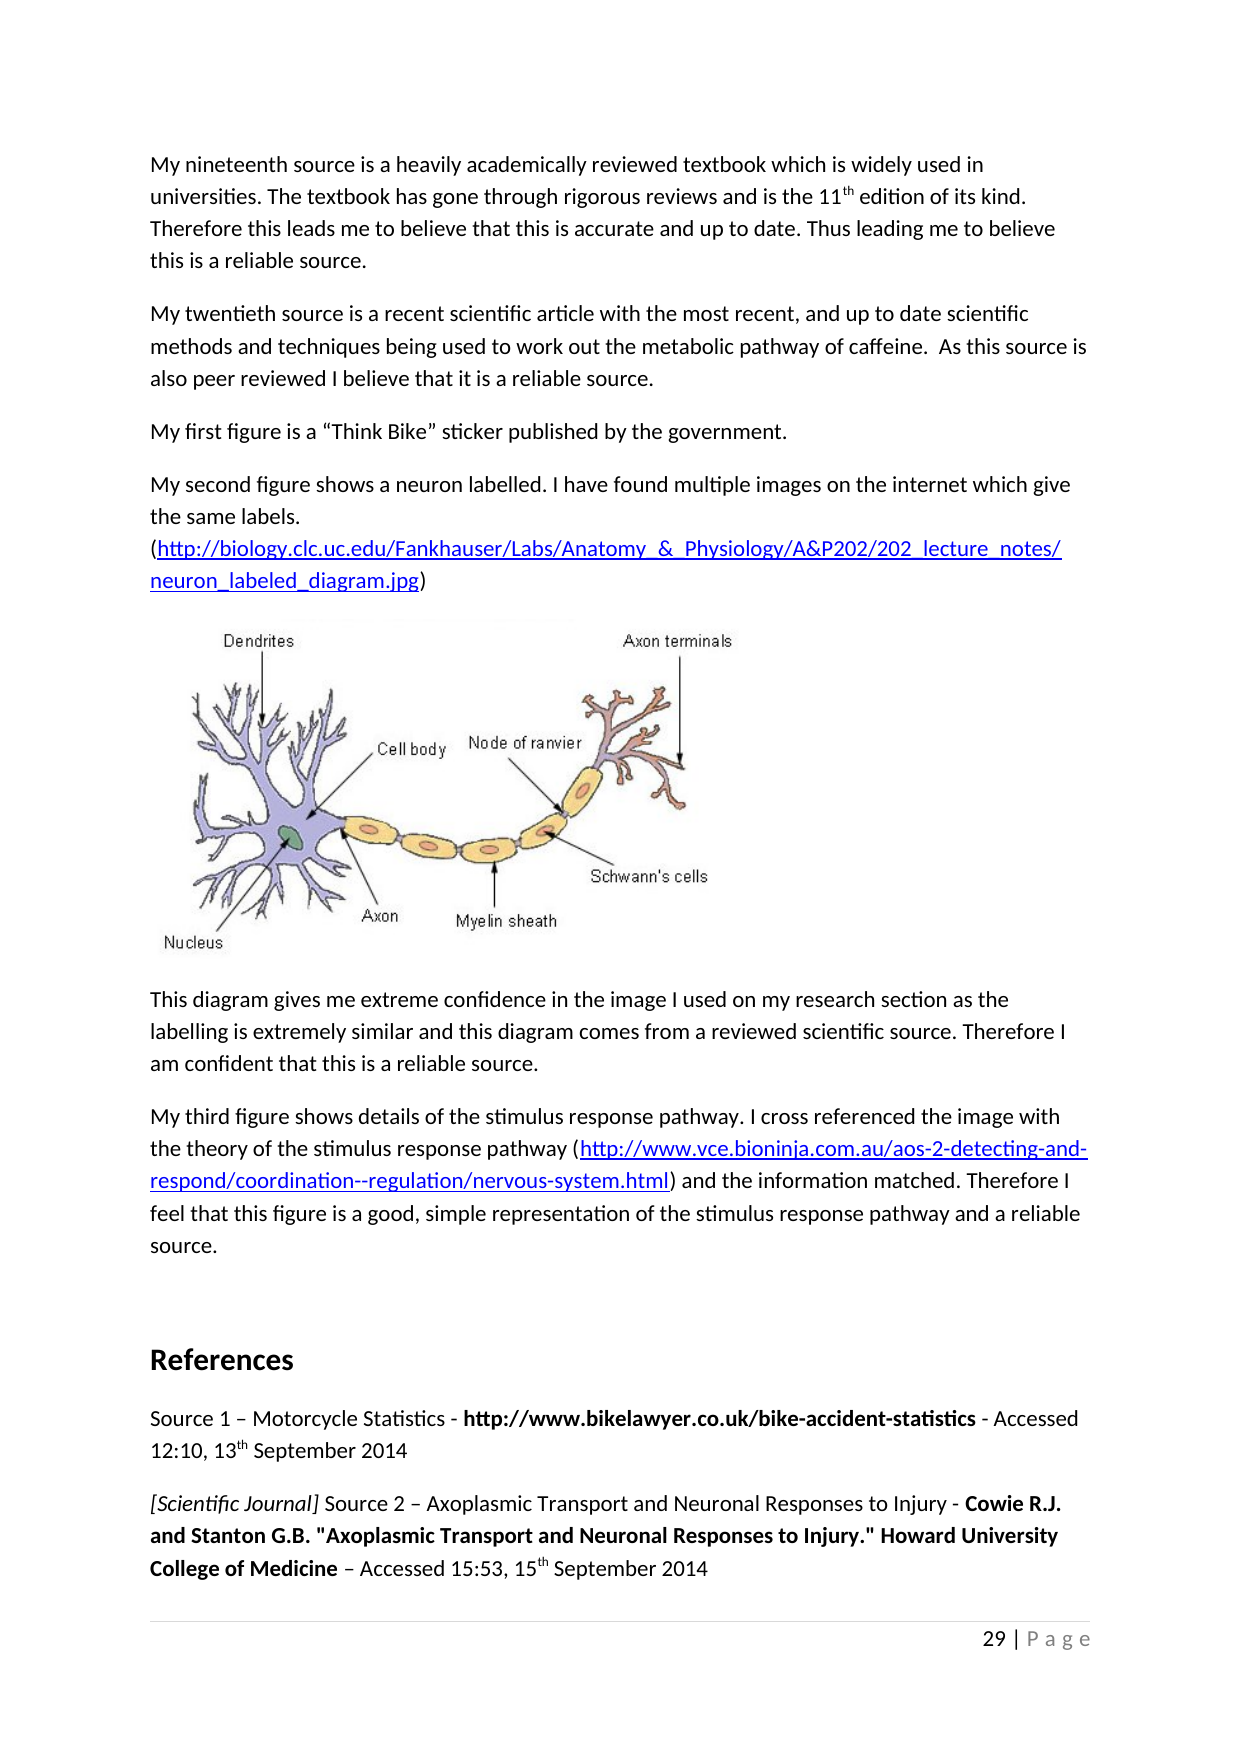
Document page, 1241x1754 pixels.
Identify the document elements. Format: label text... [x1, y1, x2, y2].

text My nineteenth source is a heavily academically reviewed textbook which is widely used in universities. The textbook has gone through rigorous reviews and is the 11th edition of its kind. Therefore this leads me to believe that this is accurate and up to date. Thus leading me to believe this is a reliable source. [150, 150, 1090, 274]
text This diagram gives me extreme confidence in the image I used on my research section as the labelling is extremely similar and this diagram comes from a reviewed scientific source. Therefore I am confident that this is a reliable source. [150, 985, 1090, 1077]
text My second figure shows a neuron labelled. I have found multiple images on the internet which give the same labels. (http://biology.clc.uc.edu/Fankhauser/Labs/Anatomy_&_Physiology/A&P202/202_lecture_notes/neuron_labeled_diagram.jpg) [150, 470, 1090, 594]
text My third figure shows details of the stimulus response pathway. I cross referenced the image with the theory of the stimulus response pathway (http://www.vce.bioninja.com.au/aos-2-detecting-and-respond/coordination--regulation/nervous-system.html) and the information matched. Therefore I feel that this figure is a good, simple representation of the stimulus response pathway and a reliable source. [150, 1102, 1090, 1259]
text My twentieth source is a recent scientific article with the most recent, and up to date scientific methods and techniques being used to work out the metabolic pathway of caffeine. As this source is also peer reviewed I believe that it is a reliable source. [150, 299, 1090, 392]
text My first figure is a “Think Bike” sticker published by the government. [150, 417, 1090, 445]
text Source 1 – Motorcycle Statistics - http://www.bikelawyer.co.uk/bike-accident-statistics - Accessed 12:10, 13th September 2014 [150, 1404, 1090, 1464]
picture [150, 619, 744, 960]
text References [150, 1340, 1090, 1378]
text [Scientific Journal] Source 2 – Axoplasmic Transport and Neuronal Responses to Injury - Cowie R.J. and Stanton G.B. "Axoplasmic Transport and Neuronal Responses to Injury." Howard University College of Medicine – Accessed 15:53, 15th September 2014 [150, 1489, 1090, 1582]
